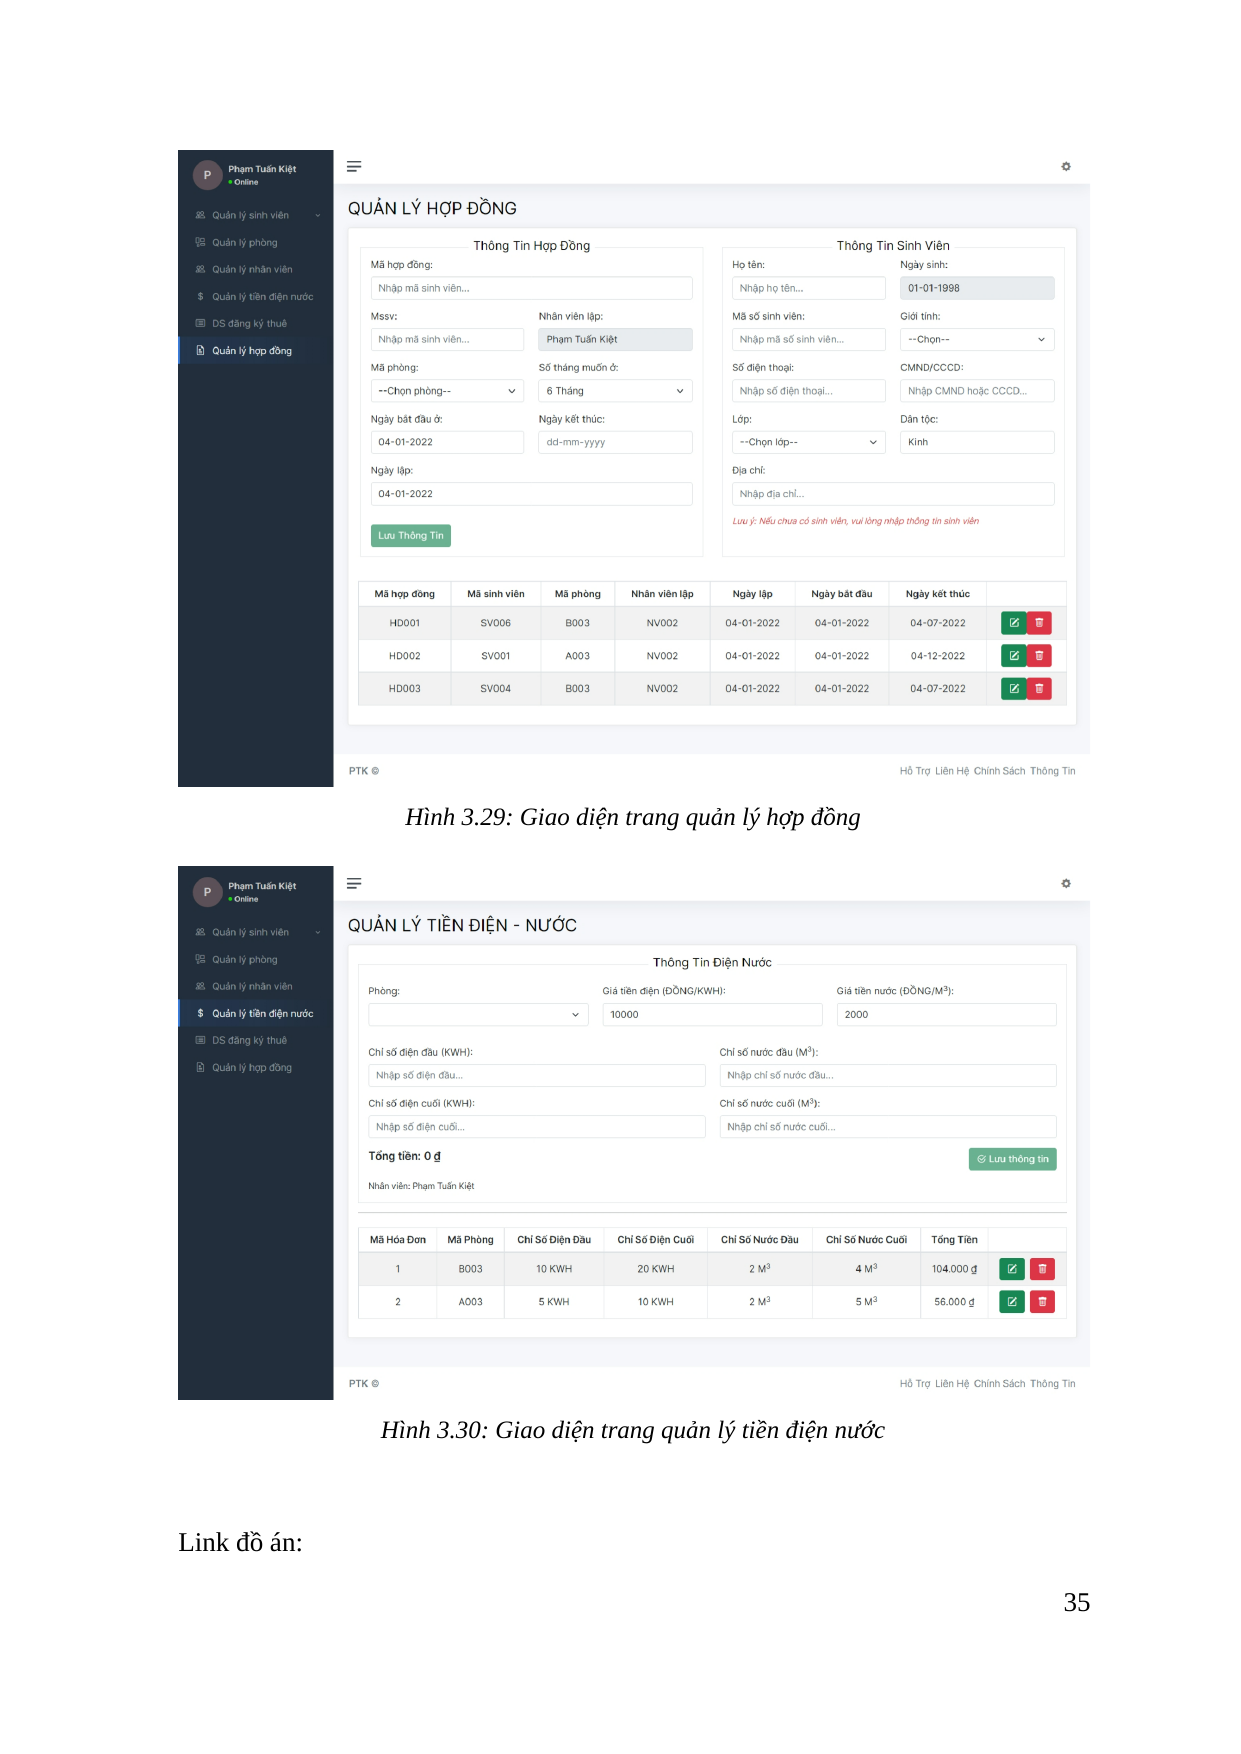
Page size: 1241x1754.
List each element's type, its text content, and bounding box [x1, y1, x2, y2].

text Link đồ án: [178, 1526, 1090, 1557]
picture [178, 150, 1091, 787]
picture [178, 866, 1091, 1400]
